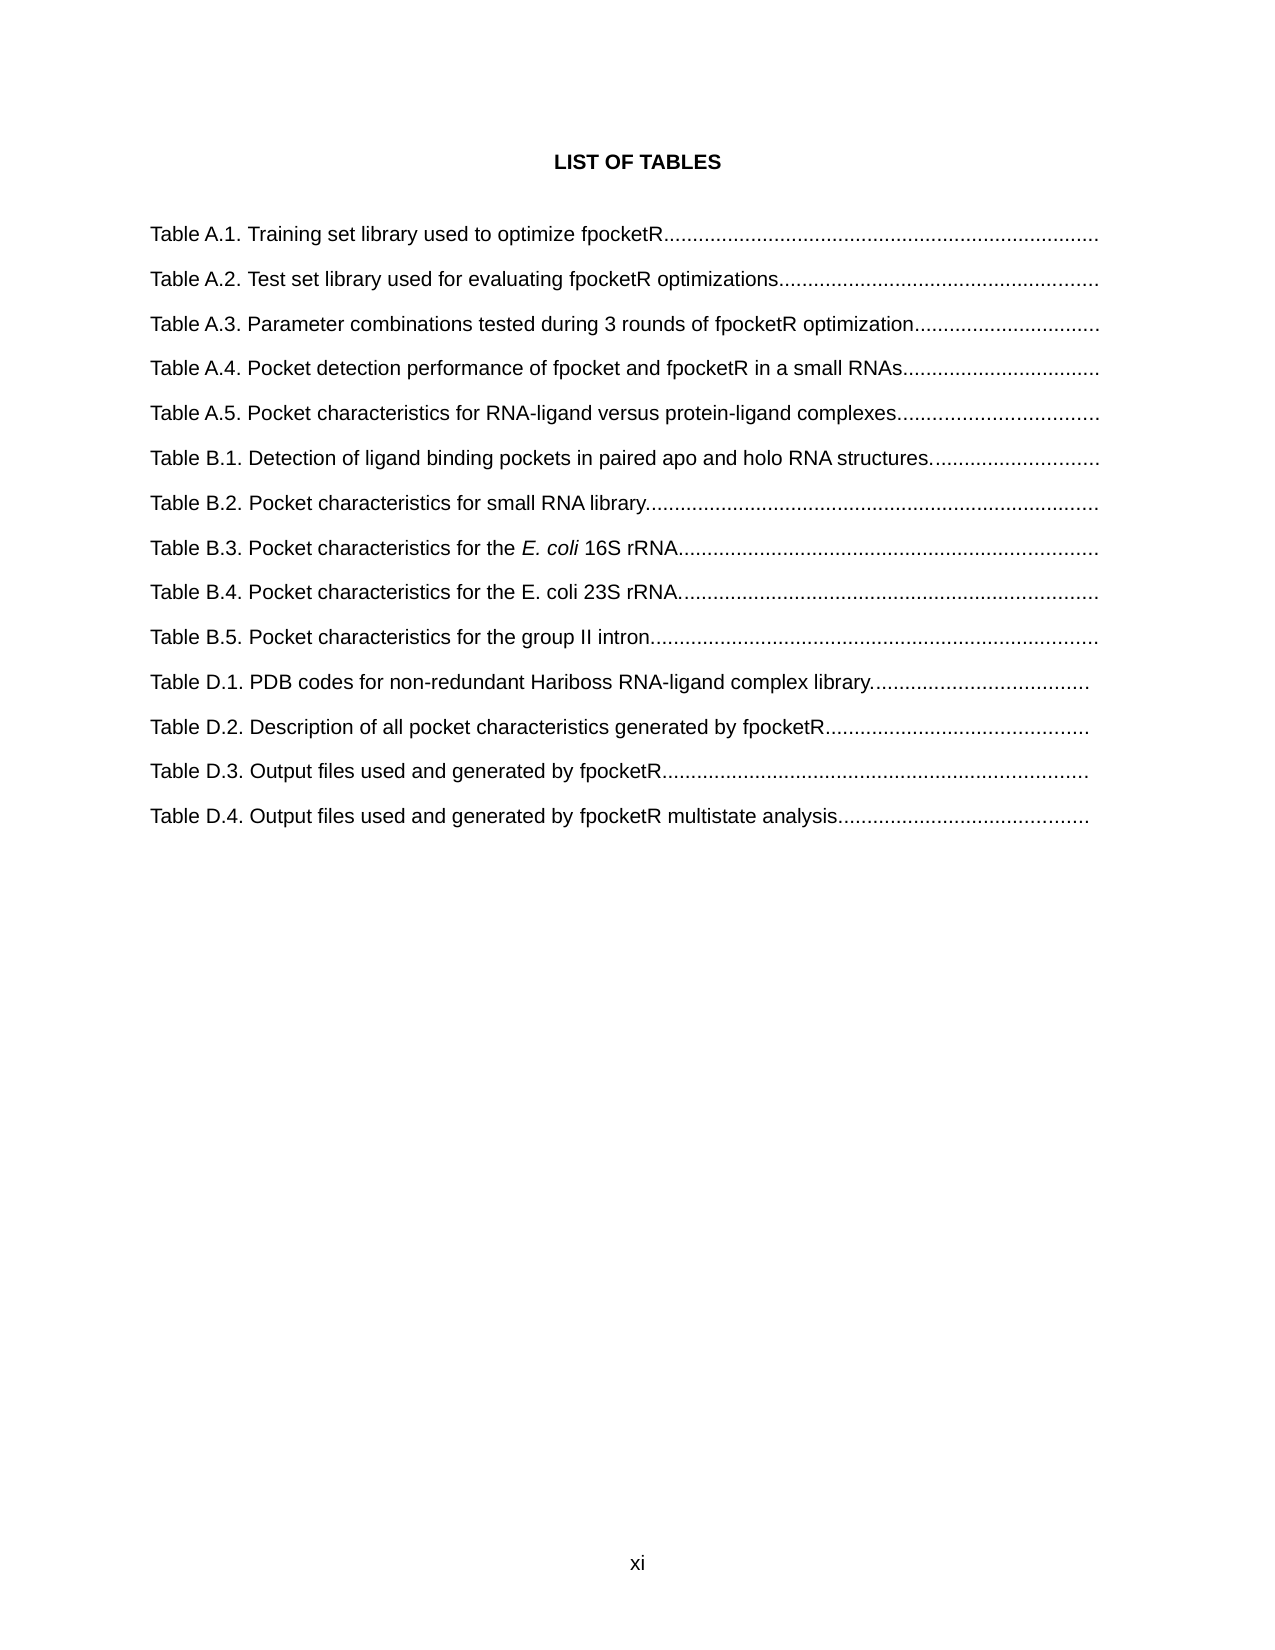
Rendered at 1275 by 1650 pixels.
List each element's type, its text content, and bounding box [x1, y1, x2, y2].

subtitle LIST OF TABLES [150, 150, 1125, 174]
text Table B.1. Detection of ligand binding pockets in paired apo and holo RNA structures. 88 [150, 446, 975, 470]
text Table B.3. Pocket characteristics for the E. coli 16S rRNA. 91 [150, 535, 975, 559]
text Table A.4. Pocket detection performance of fpocket and fpocketR in a small RNAs. 61 [150, 356, 975, 380]
text Table A.5. Pocket characteristics for RNA-ligand versus protein-ligand complexes. 62 [150, 401, 975, 425]
text Table B.2. Pocket characteristics for small RNA library. 89 [150, 491, 975, 514]
text Table D.3. Output files used and generated by fpocketR. 114 [150, 759, 975, 783]
text Table D.1. PDB codes for non-redundant Hariboss RNA-ligand complex library. 112 [150, 670, 975, 694]
text Table D.2. Description of all pocket characteristics generated by fpocketR. 113 [150, 714, 975, 738]
text Table A.2. Test set library used for evaluating fpocketR optimizations. 59 [150, 267, 975, 291]
text Table A.1. Training set library used to optimize fpocketR. 58 [150, 222, 975, 246]
text Table D.4. Output files used and generated by fpocketR multistate analysis. 115 [150, 804, 975, 828]
text Table A.3. Parameter combinations tested during 3 rounds of fpocketR optimization. 60 [150, 311, 975, 335]
text Table B.5. Pocket characteristics for the group II intron. 94 [150, 625, 975, 649]
text Table B.4. Pocket characteristics for the E. coli 23S rRNA. 92 [150, 580, 975, 604]
